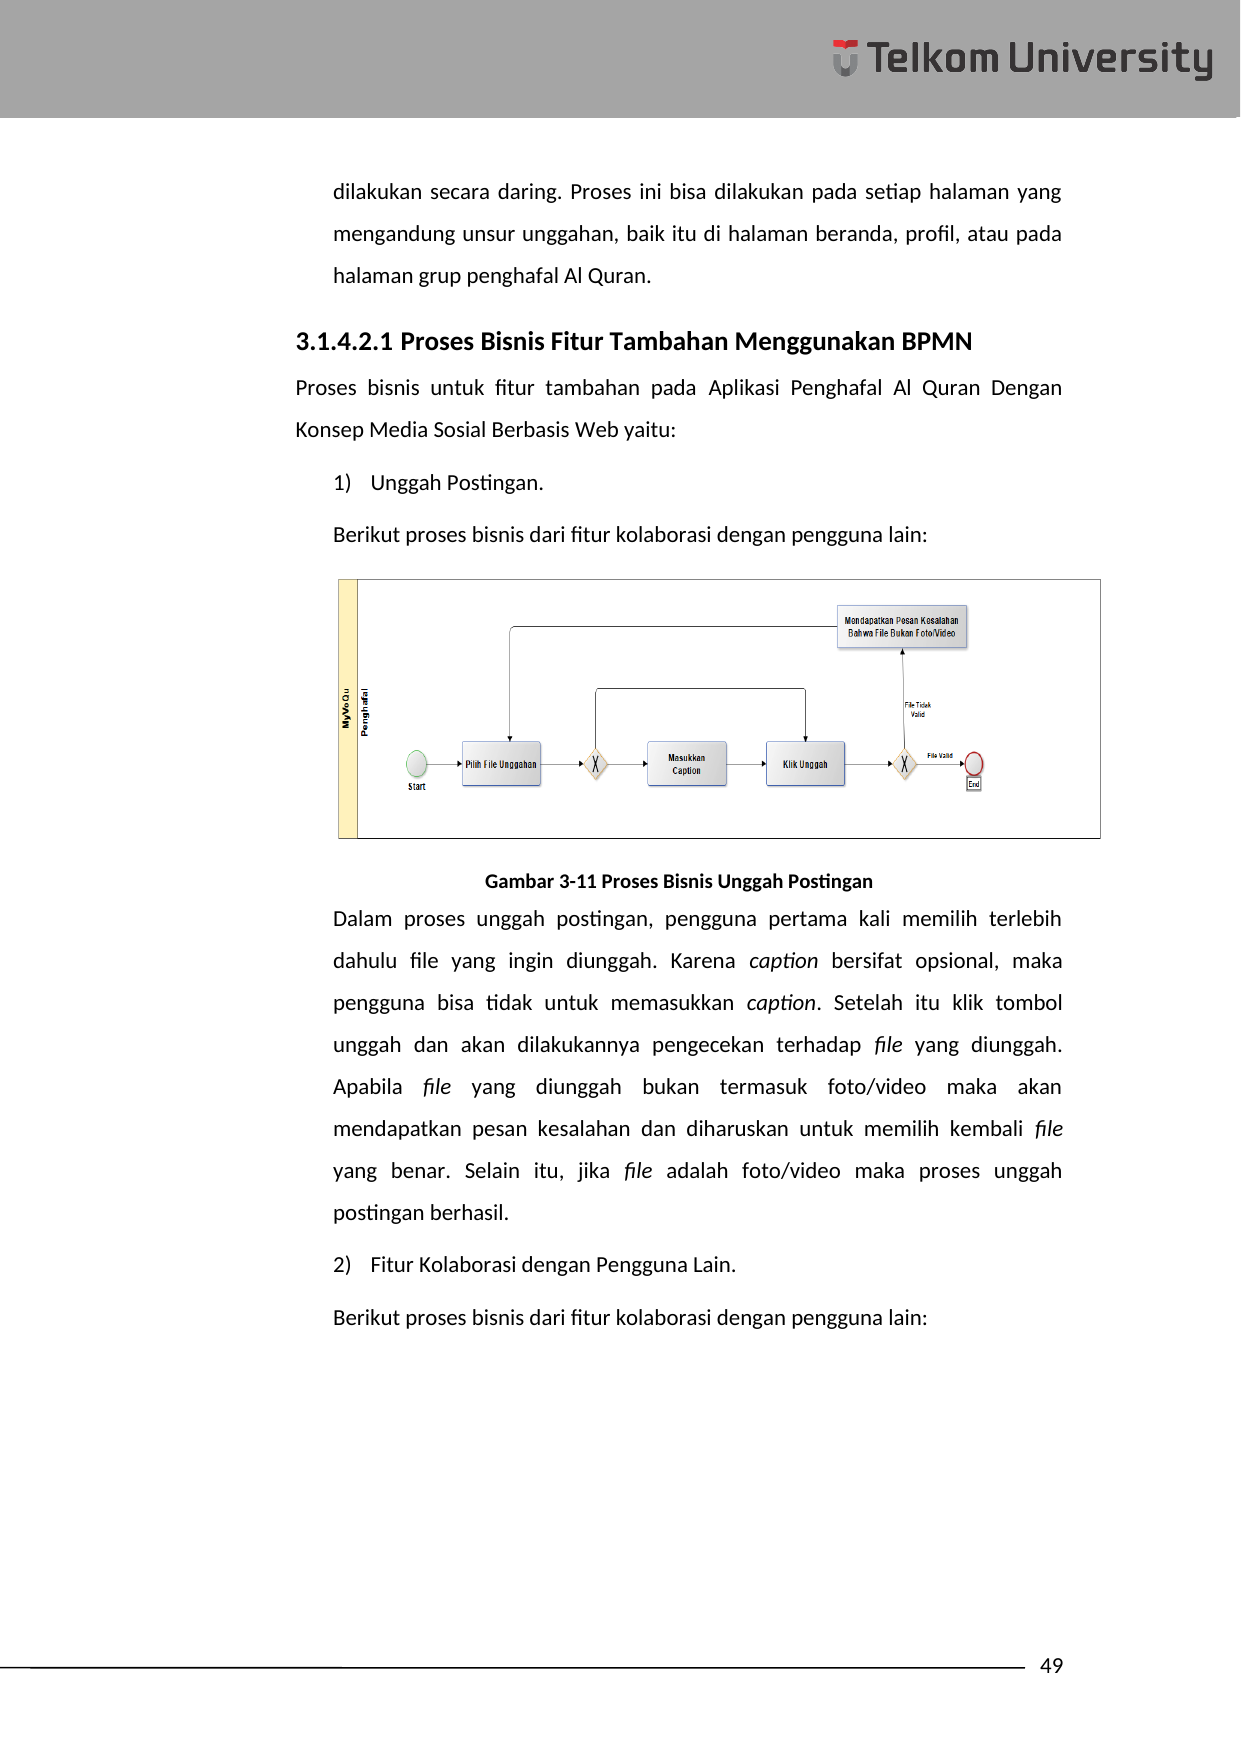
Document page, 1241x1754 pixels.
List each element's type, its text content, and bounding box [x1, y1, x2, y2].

text Proses bisnis untuk fitur tambahan pada Aplikasi Penghafal Al Quran Dengan Konsep Media Sosial Berbasis Web yaitu: [295, 373, 1063, 443]
text Berikut proses bisnis dari fitur kolaborasi dengan pengguna lain: [333, 1303, 1063, 1331]
list Fitur Kolaborasi dengan Pengguna Lain. [333, 1251, 1063, 1278]
subtitle Proses Bisnis Fitur Tambahan Menggunakan BPMN [295, 324, 1063, 357]
text Dalam proses unggah postingan, pengguna pertama kali memilih terlebih dahulu file yang ingin diunggah. Karena caption bersifat opsional, maka pengguna bisa tidak untuk memasukkan caption. Setelah itu klik tombol unggah dan akan dilakukannya pengecekan terhadap file yang diunggah. Apabila file yang diunggah bukan termasuk foto/video maka akan mendapatkan pesan kesalahan dan diharuskan untuk memilih kembali file yang benar. Selain itu, jika file adalah foto/video maka proses unggah postingan berhasil. [333, 904, 1063, 1226]
picture [334, 572, 1103, 844]
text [333, 177, 1063, 289]
list Unggah Postingan. [333, 468, 1063, 496]
text Berikut proses bisnis dari fitur kolaborasi dengan pengguna lain: [333, 520, 1063, 548]
picture [833, 40, 1213, 81]
